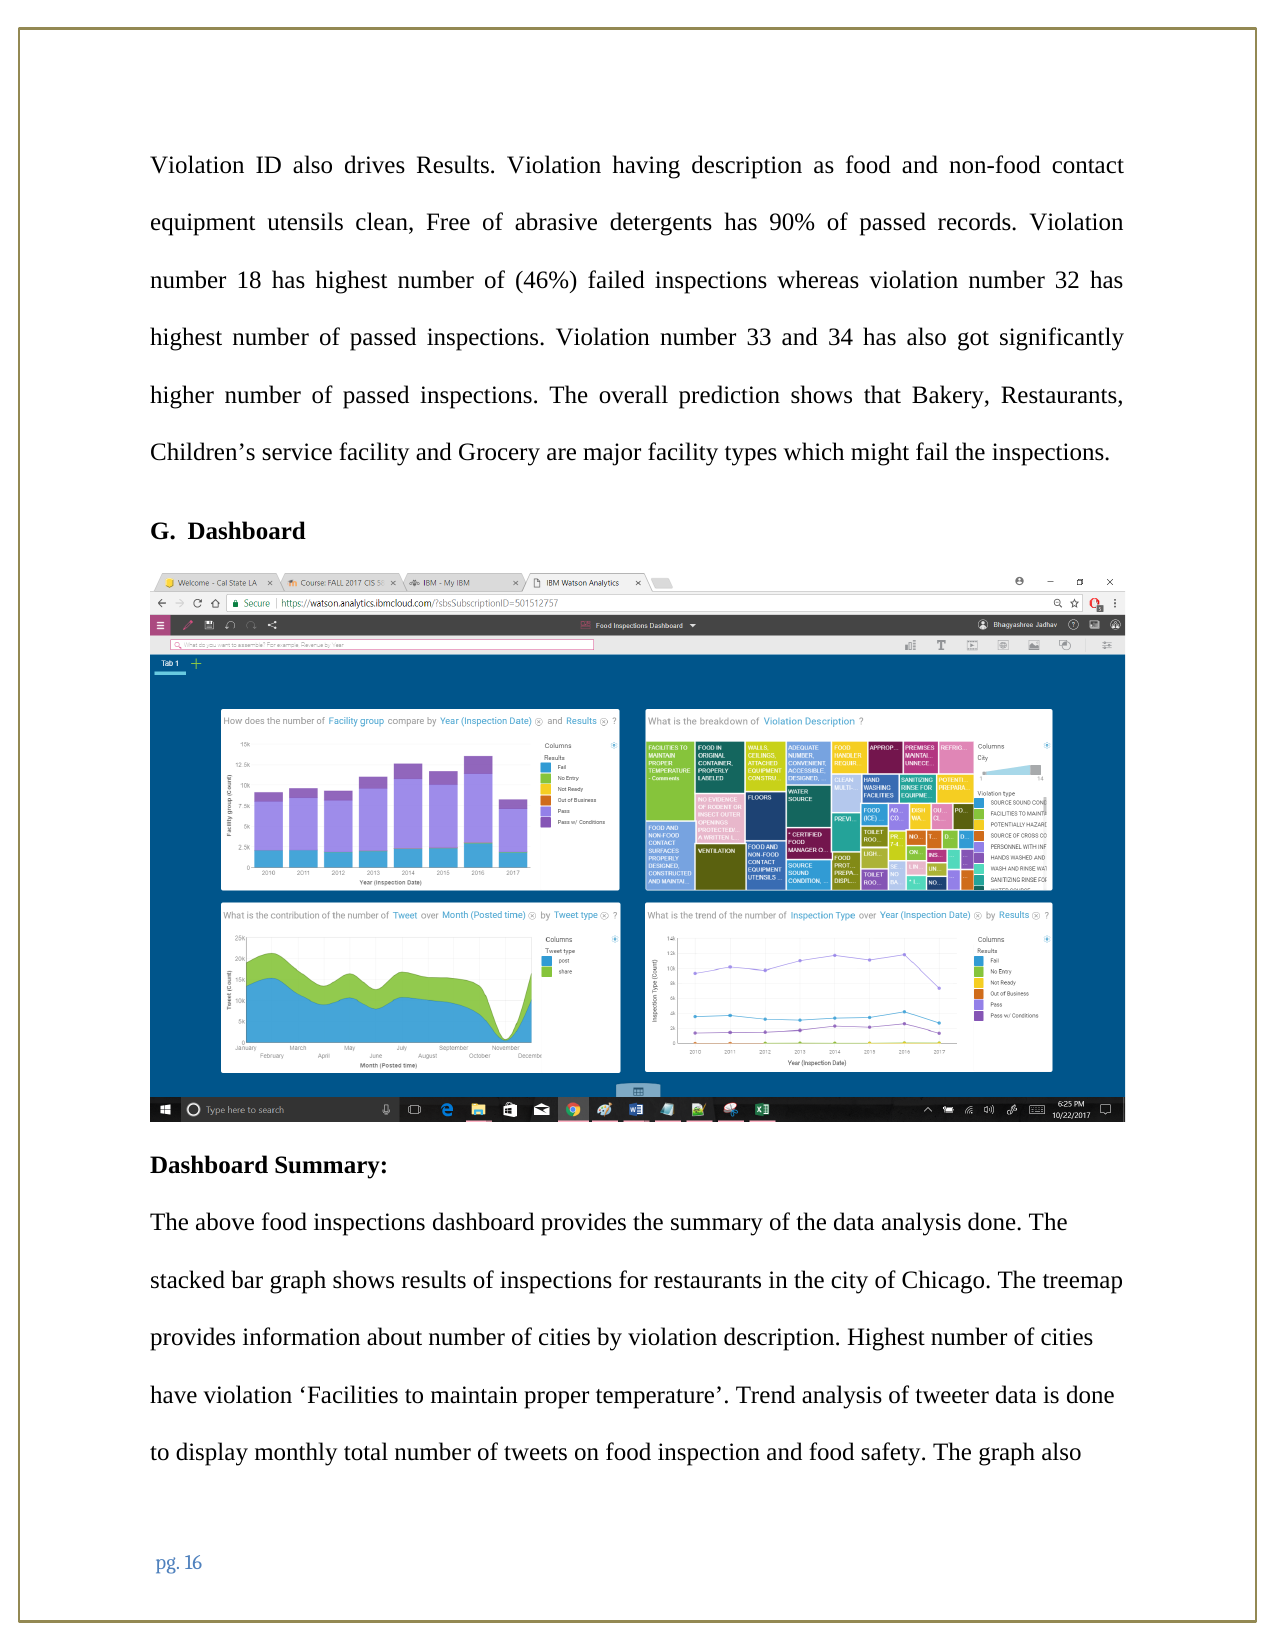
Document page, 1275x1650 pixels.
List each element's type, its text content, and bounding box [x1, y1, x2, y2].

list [150, 1207, 1125, 1466]
picture [150, 573, 1125, 1122]
list Dashboard [150, 516, 1125, 544]
text Violation ID also drives Results. Violation having description as food and non-food contact equipment utensils clean, Free of abrasive detergents has 90% of passed records. Violation number 18 has highest number of (46%) failed inspections whereas violation number 32 has highest number of passed inspections. Violation number 33 and 34 has also got significantly higher number of passed inspections. The overall prediction shows that Bakery, Restaurants, Children’s service facility and Grocery are major facility types which might fail the inspections. [150, 150, 1125, 466]
list Dashboard Summary: [150, 1150, 1125, 1178]
